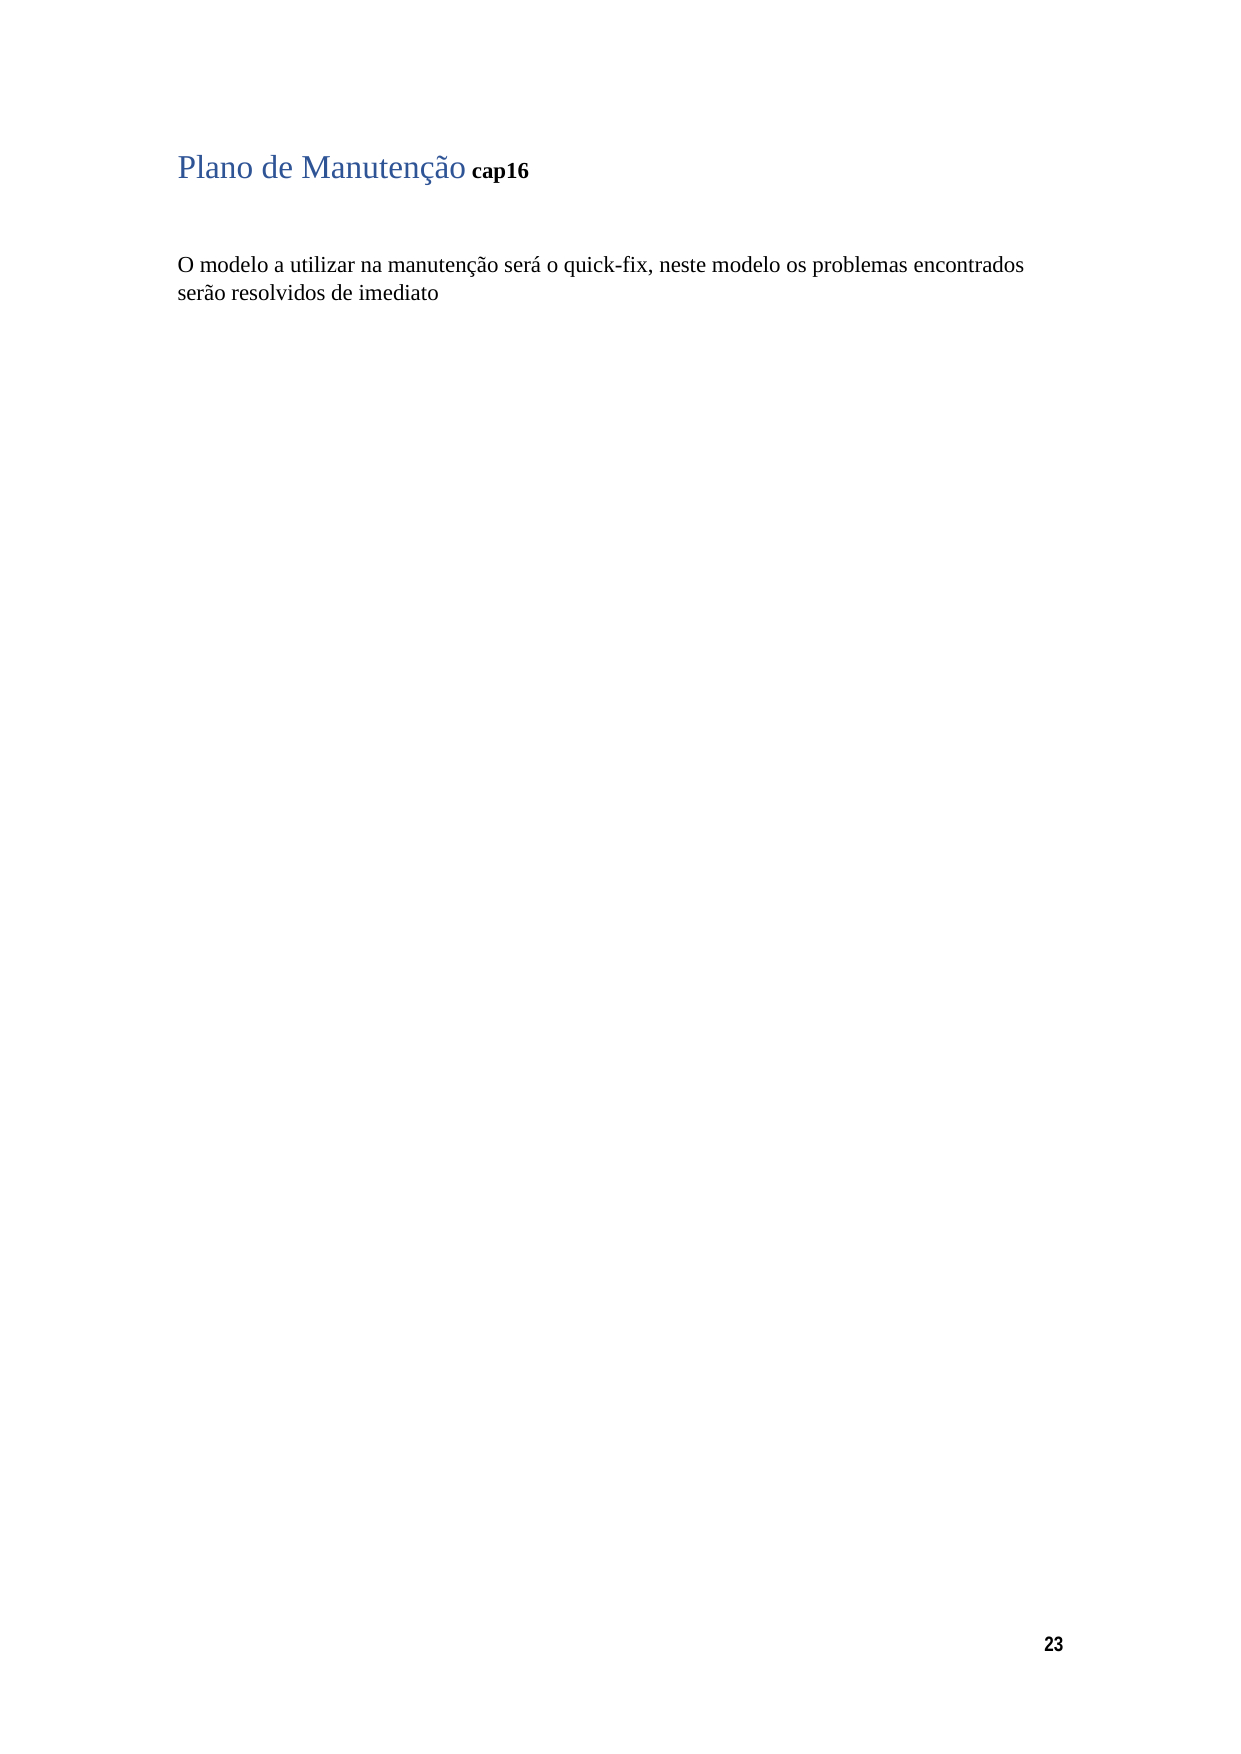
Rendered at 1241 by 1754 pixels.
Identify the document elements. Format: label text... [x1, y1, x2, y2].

text Plano de Manutenção cap16 [177, 148, 1063, 186]
text O modelo a utilizar na manutenção será o quick-fix, neste modelo os problemas encontrados serão resolvidos de imediato [177, 251, 1063, 306]
